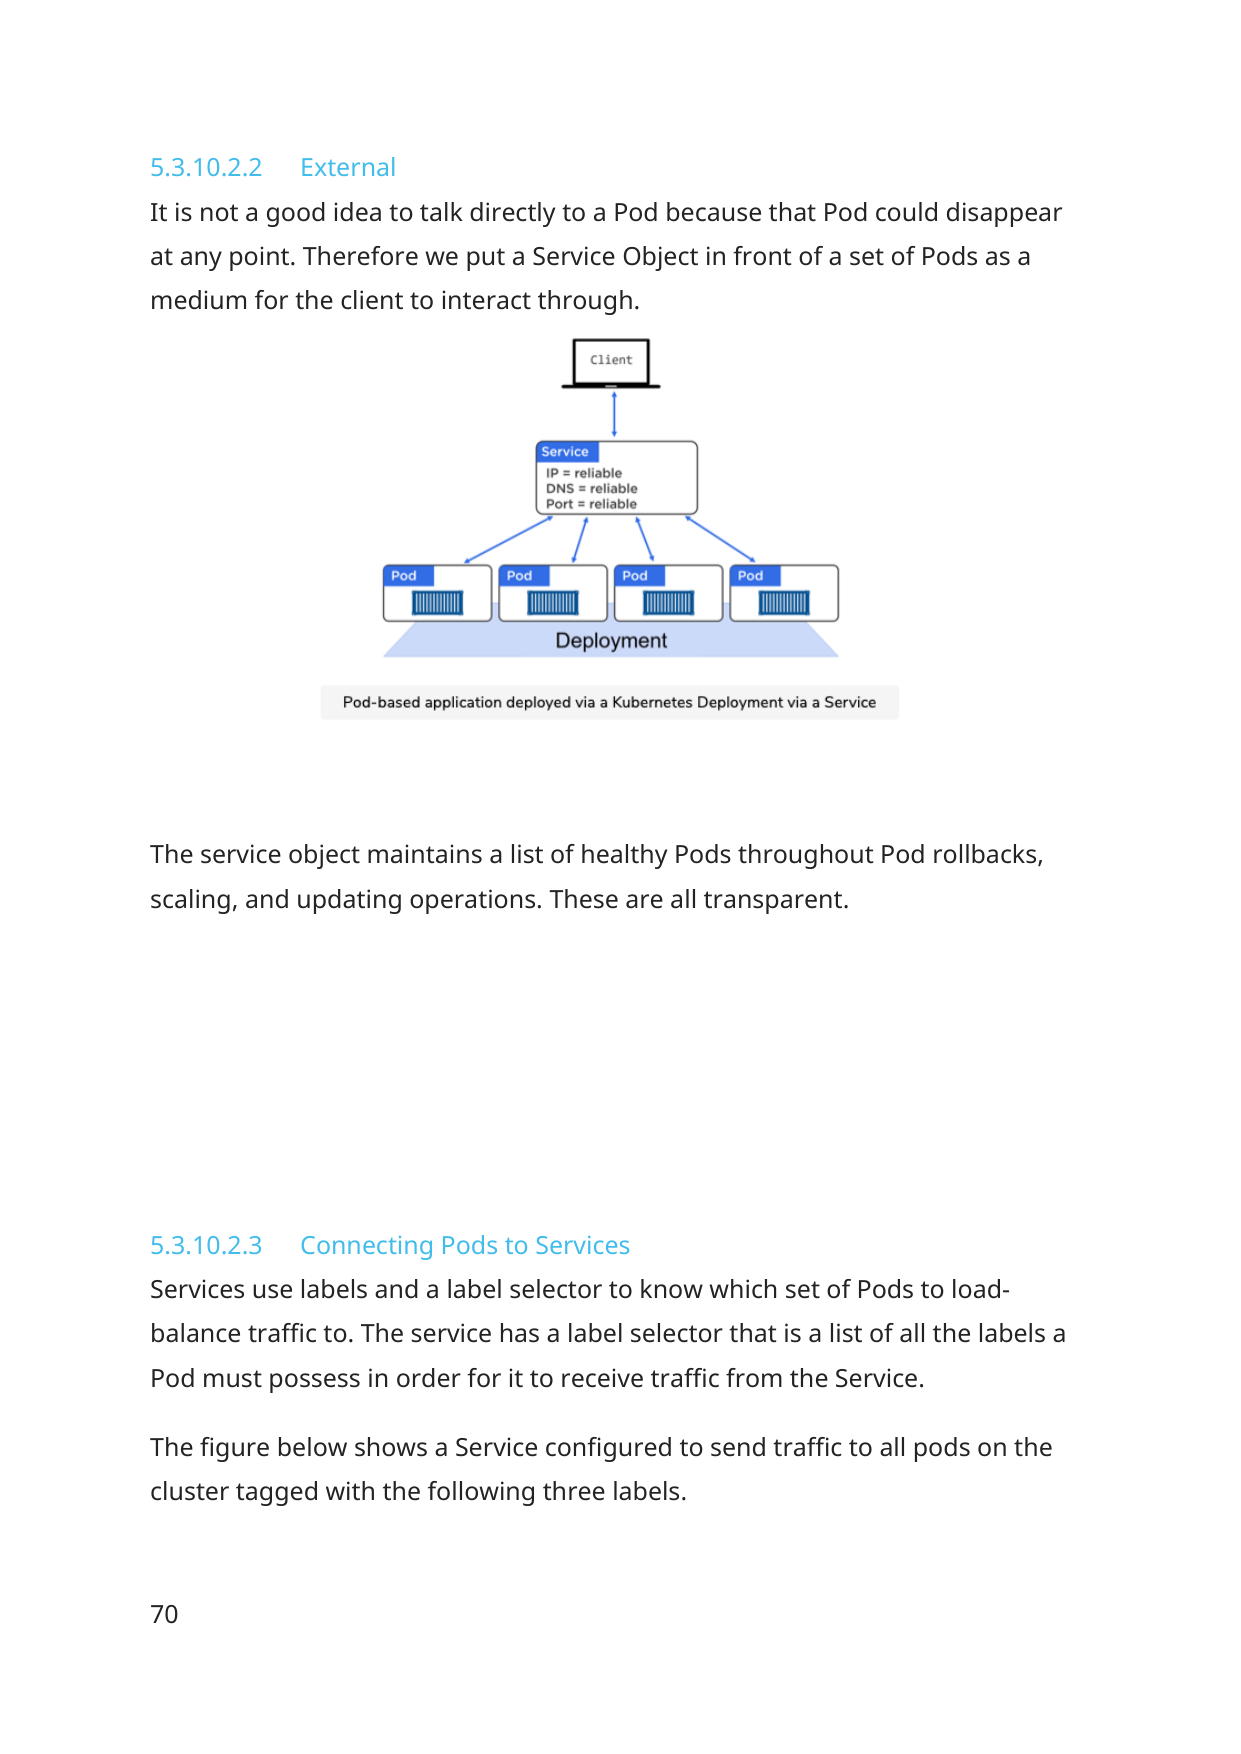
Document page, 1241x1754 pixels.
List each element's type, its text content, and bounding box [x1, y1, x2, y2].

text Services use labels and a label selector to know which set of Pods to load-balance traffic to. The service has a label selector that is a list of all the labels a Pod must possess in order for it to receive traffic from the Service. [150, 1272, 1090, 1394]
text The service object maintains a list of healthy Pods throughout Pod rollbacks, scaling, and updating operations. These are all transparent. [150, 837, 1090, 915]
text The figure below shows a Service configured to send traffic to all pods on the cluster tagged with the following three labels. [150, 1430, 1090, 1508]
text It is not a good idea to talk directly to a Pod because that Pod could disappear at any point. Therefore we put a Service Object in front of a set of Pods as a medium for the client to interact through. [150, 194, 1090, 317]
subtitle External [150, 150, 1090, 184]
picture [313, 324, 905, 729]
subtitle Connecting Pods to Services [150, 1228, 1090, 1262]
